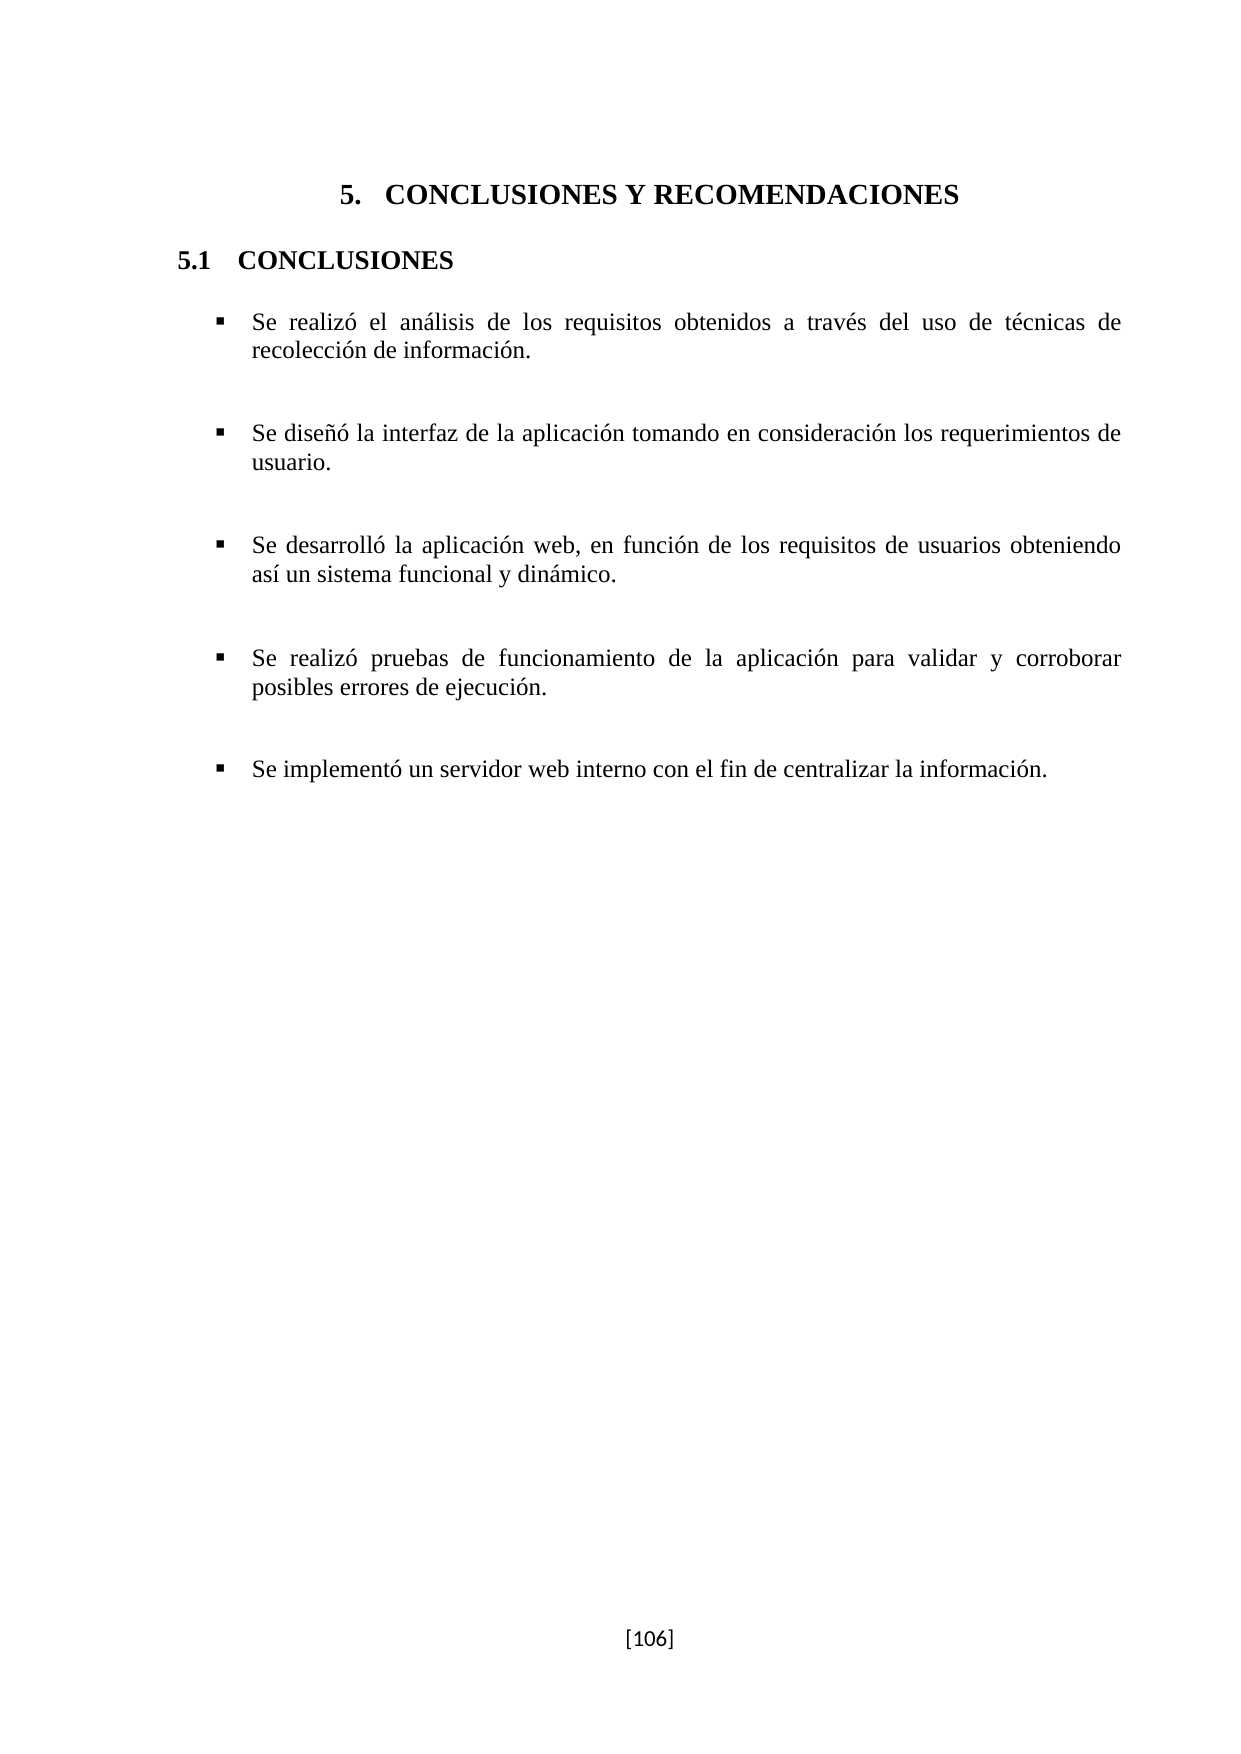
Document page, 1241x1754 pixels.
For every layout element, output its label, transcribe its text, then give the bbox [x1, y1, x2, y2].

subtitle CONCLUSIONES [177, 244, 1122, 275]
list Se desarrolló la aplicación web, en función de los requisitos de usuarios obteniendo así un sistema funcional y dinámico. [214, 531, 1122, 588]
list Se realizó pruebas de funcionamiento de la aplicación para validar y corroborar posibles errores de ejecución. [214, 643, 1122, 701]
list Se diseñó la interfaz de la aplicación tomando en consideración los requerimientos de usuario. [214, 418, 1122, 475]
list Se implementó un servidor web interno con el fin de centralizar la información. [214, 754, 1122, 783]
subtitle CONCLUSIONES Y RECOMENDACIONES [177, 177, 1122, 211]
list Se realizó el análisis de los requisitos obtenidos a través del uso de técnicas de recolección de información. [214, 307, 1122, 364]
